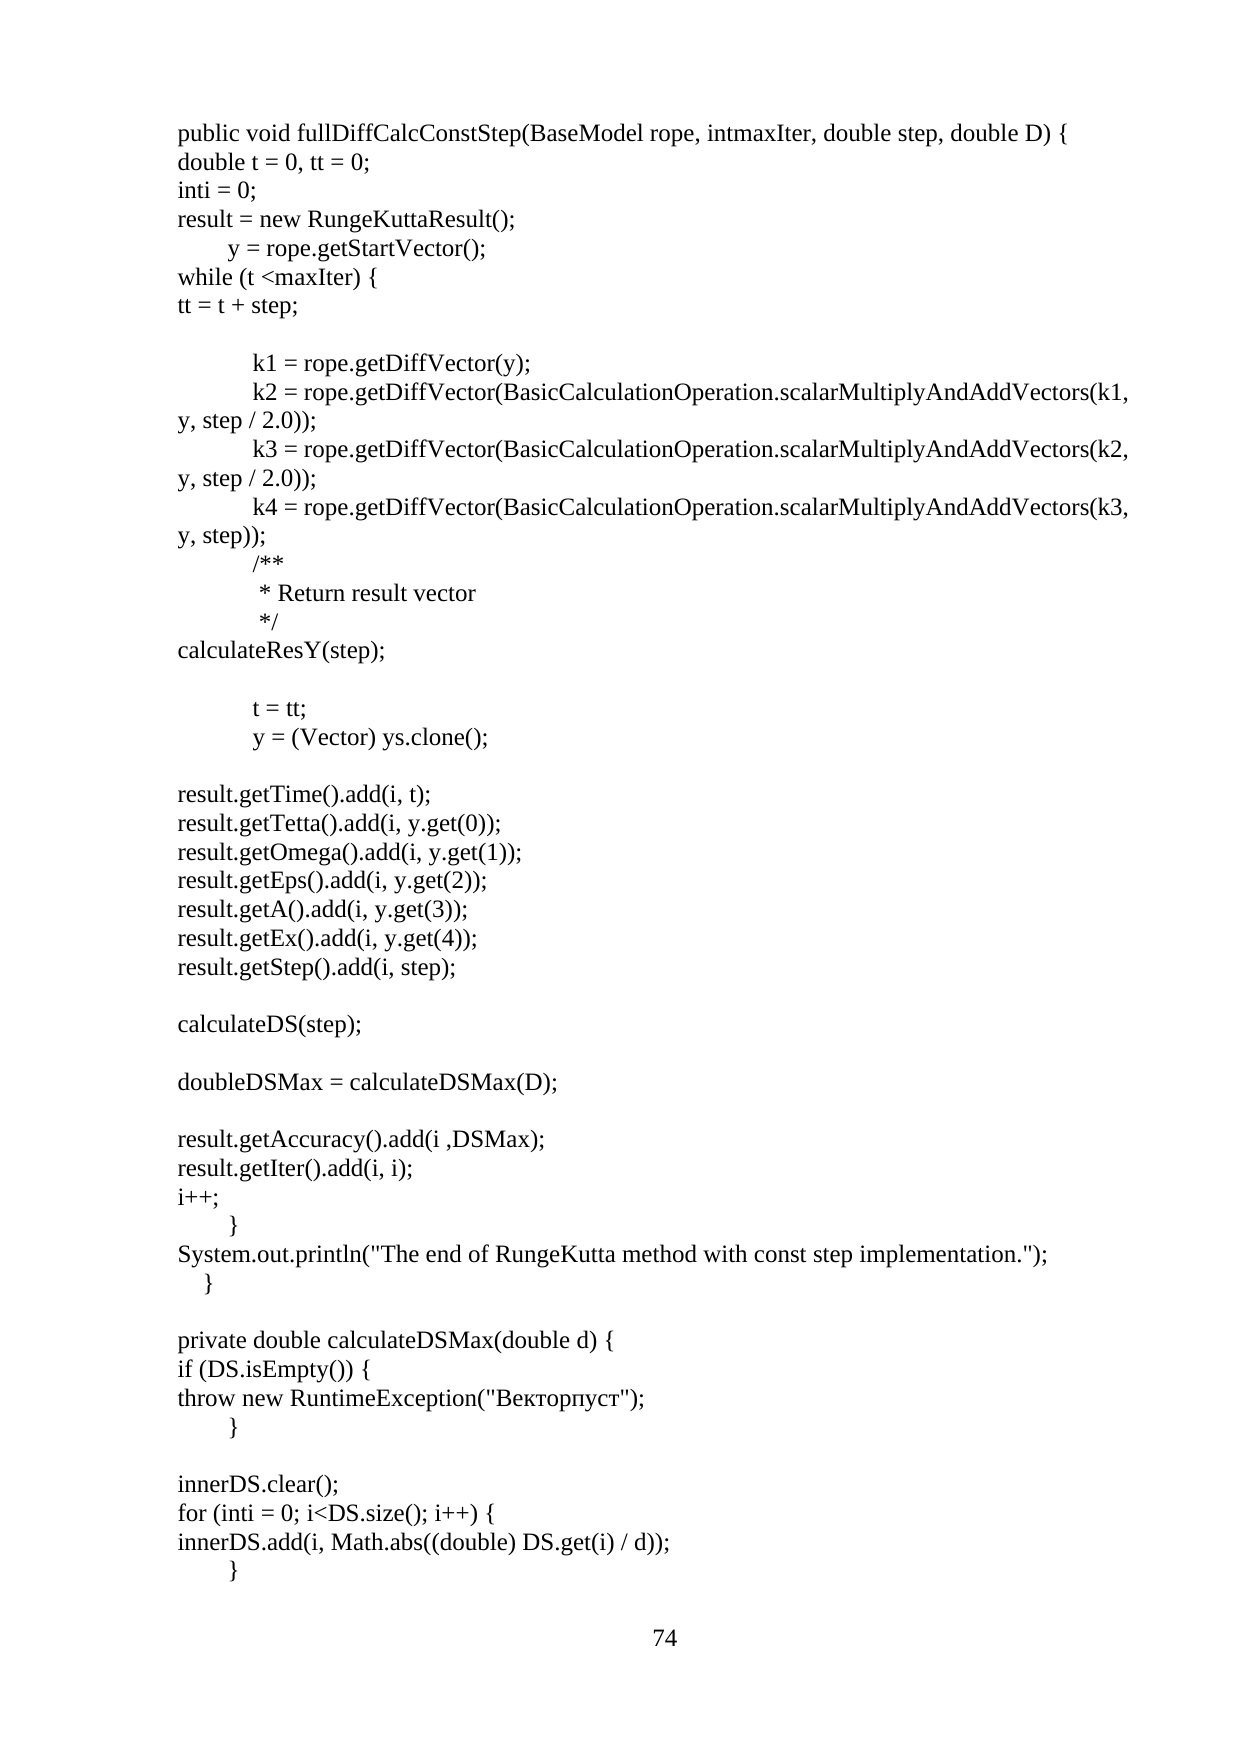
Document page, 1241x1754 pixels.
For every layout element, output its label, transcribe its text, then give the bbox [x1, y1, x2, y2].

text i++; [177, 1182, 1152, 1211]
text if (DS.isEmpty()) { [177, 1354, 1152, 1383]
text k1 = rope.getDiffVector(y); [177, 348, 1152, 377]
text y = (Vector) ys.clone(); [177, 722, 1152, 751]
text inti = 0; [177, 176, 1152, 204]
text result.getTetta().add(i, y.get(0)); [177, 808, 1152, 837]
text */ [177, 607, 1152, 636]
text double t = 0, tt = 0; [177, 147, 1152, 176]
text public void fullDiffCalcConstStep(BaseModel rope, intmaxIter, double step, double D) { [177, 118, 1152, 147]
text * Return result vector [177, 578, 1152, 607]
text } [177, 1412, 1152, 1441]
text t = tt; [177, 693, 1152, 722]
text while (t <maxIter) { [177, 262, 1152, 291]
text calculateResY(step); [177, 636, 1152, 664]
text result.getEx().add(i, y.get(4)); [177, 923, 1152, 952]
text doubleDSMax = calculateDSMax(D); [177, 1067, 1152, 1096]
text innerDS.clear(); [177, 1469, 1152, 1498]
text result.getOmega().add(i, y.get(1)); [177, 837, 1152, 866]
text result.getTime().add(i, t); [177, 779, 1152, 808]
text private double calculateDSMax(double d) { [177, 1326, 1152, 1354]
text calculateDS(step); [177, 1009, 1152, 1038]
text k4 = rope.getDiffVector(BasicCalculationOperation.scalarMultiplyAndAddVectors(k3, y, step)); [177, 492, 1152, 549]
text } [177, 1556, 1152, 1584]
text System.out.println("The end of RungeKutta method with const step implementation."); [177, 1239, 1152, 1268]
text result.getAccuracy().add(i ,DSMax); [177, 1124, 1152, 1153]
text result = new RungeKuttaResult(); [177, 204, 1152, 233]
text result.getStep().add(i, step); [177, 952, 1152, 981]
text tt = t + step; [177, 291, 1152, 319]
text y = rope.getStartVector(); [177, 233, 1152, 262]
text innerDS.add(i, Math.abs((double) DS.get(i) / d)); [177, 1527, 1152, 1556]
text throw new RuntimeException("Векторпуст"); [177, 1383, 1152, 1412]
text result.getA().add(i, y.get(3)); [177, 894, 1152, 923]
text /** [177, 549, 1152, 578]
text result.getEps().add(i, y.get(2)); [177, 866, 1152, 894]
text } [177, 1268, 1152, 1297]
text k3 = rope.getDiffVector(BasicCalculationOperation.scalarMultiplyAndAddVectors(k2, y, step / 2.0)); [177, 434, 1152, 492]
text for (inti = 0; i<DS.size(); i++) { [177, 1498, 1152, 1527]
text k2 = rope.getDiffVector(BasicCalculationOperation.scalarMultiplyAndAddVectors(k1, y, step / 2.0)); [177, 377, 1152, 434]
text } [177, 1211, 1152, 1239]
text result.getIter().add(i, i); [177, 1153, 1152, 1182]
